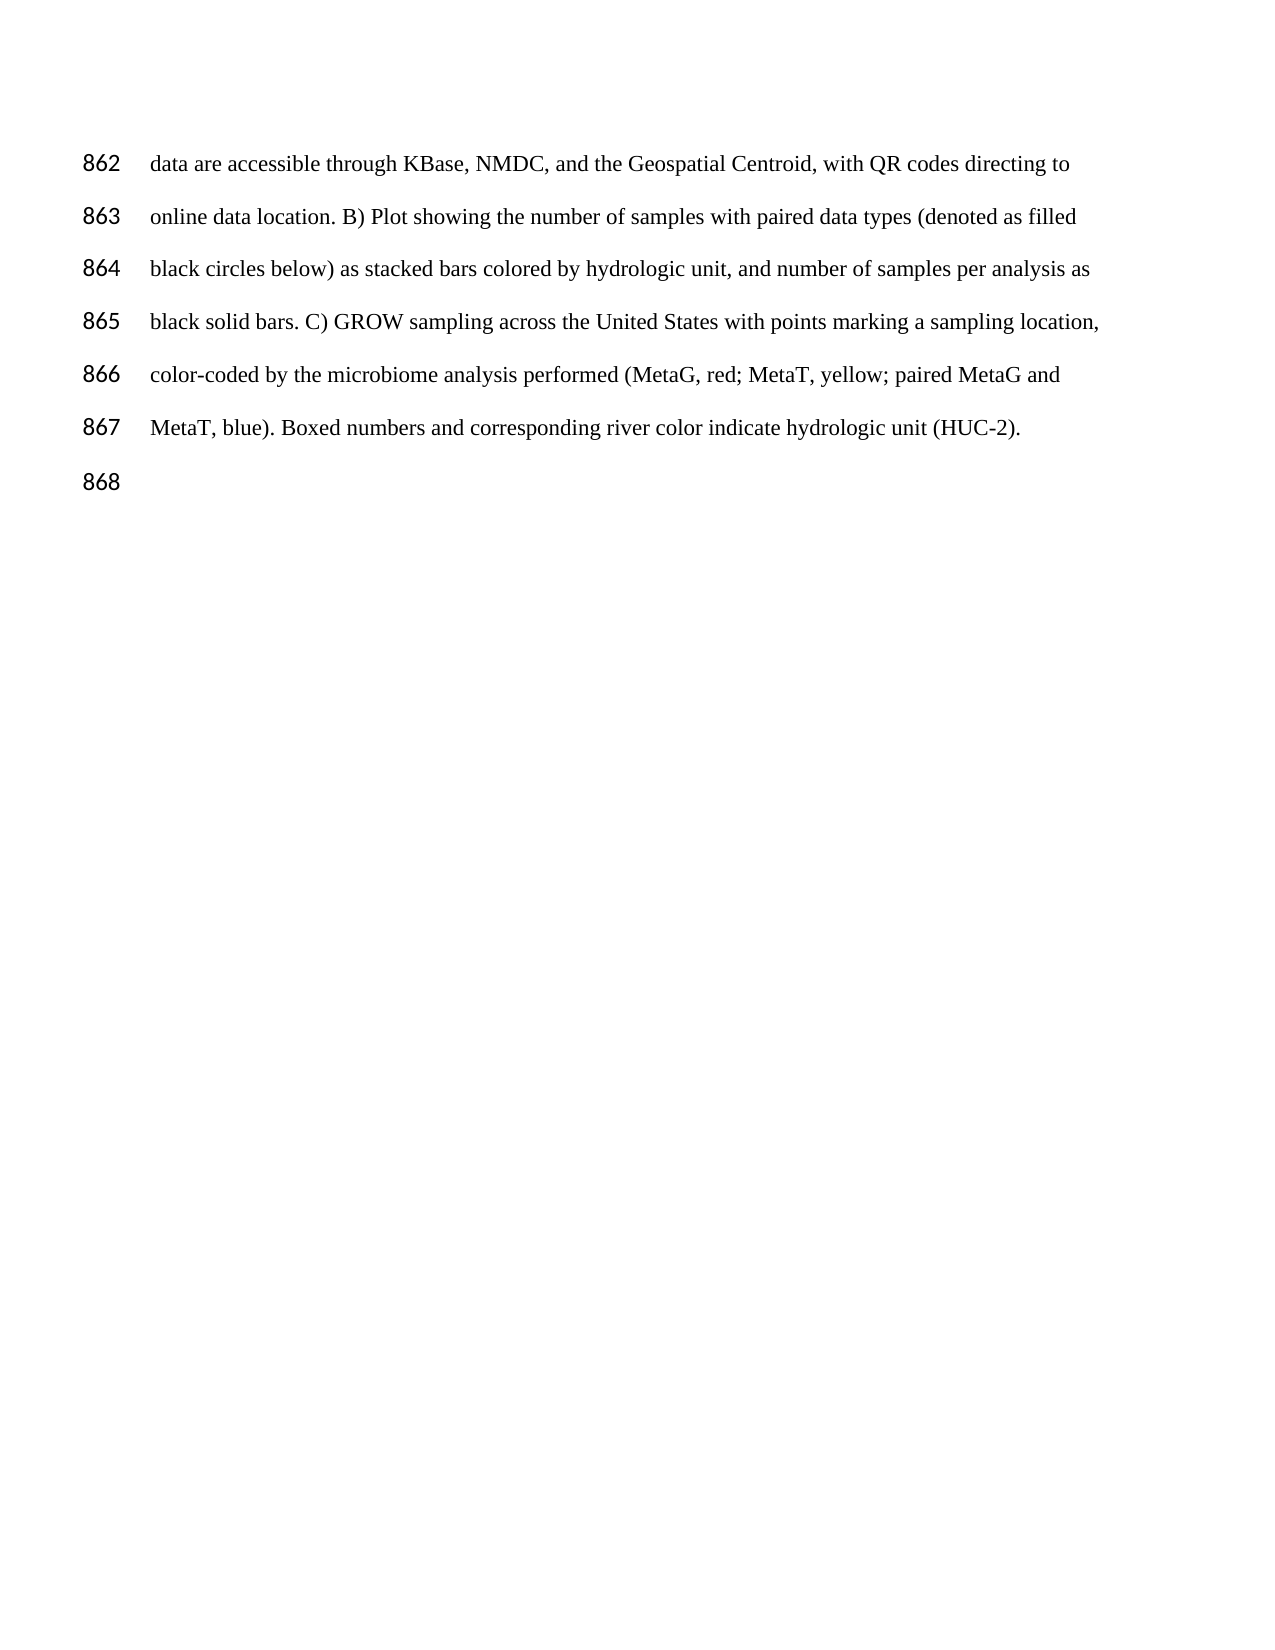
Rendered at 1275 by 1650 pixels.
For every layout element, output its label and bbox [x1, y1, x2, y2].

text [150, 150, 1125, 440]
